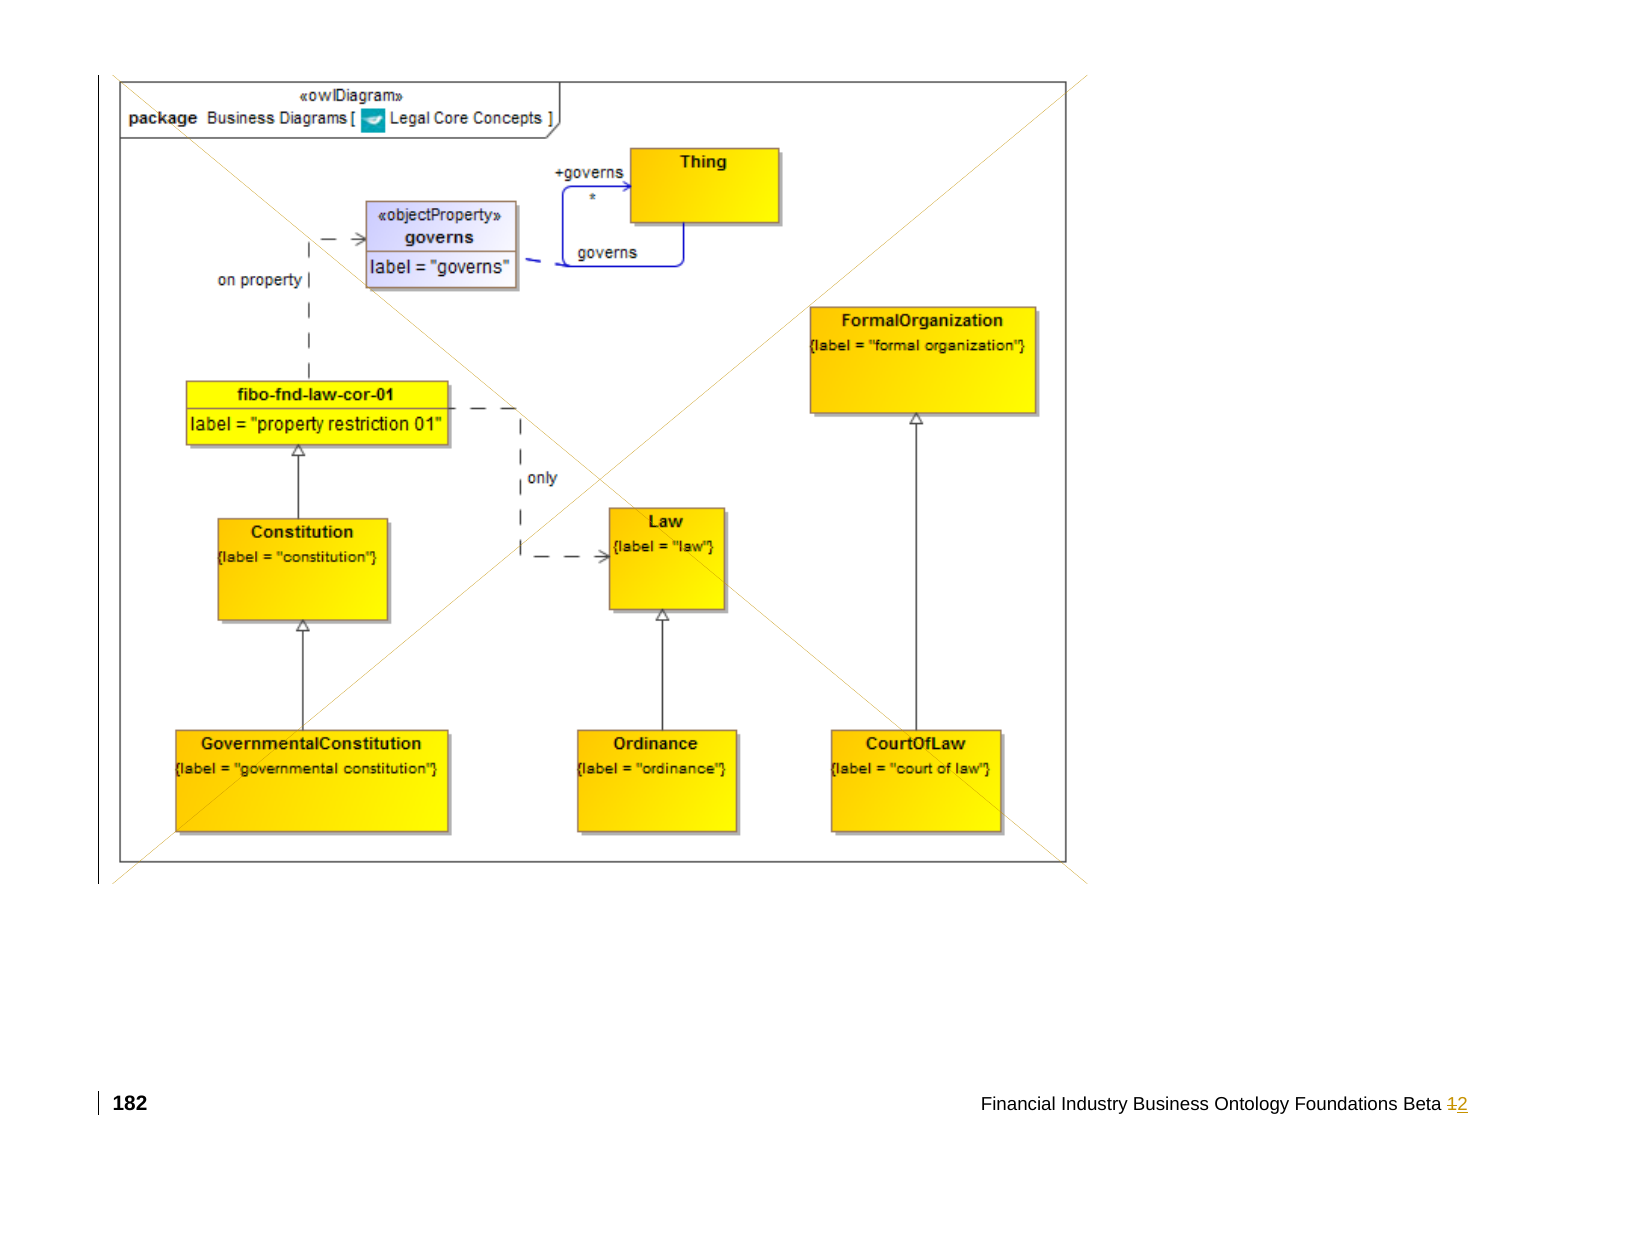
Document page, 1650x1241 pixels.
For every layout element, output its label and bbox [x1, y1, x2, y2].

picture [112, 76, 599, 883]
picture [601, 76, 1088, 883]
picture [114, 75, 1086, 478]
picture [114, 481, 1086, 884]
